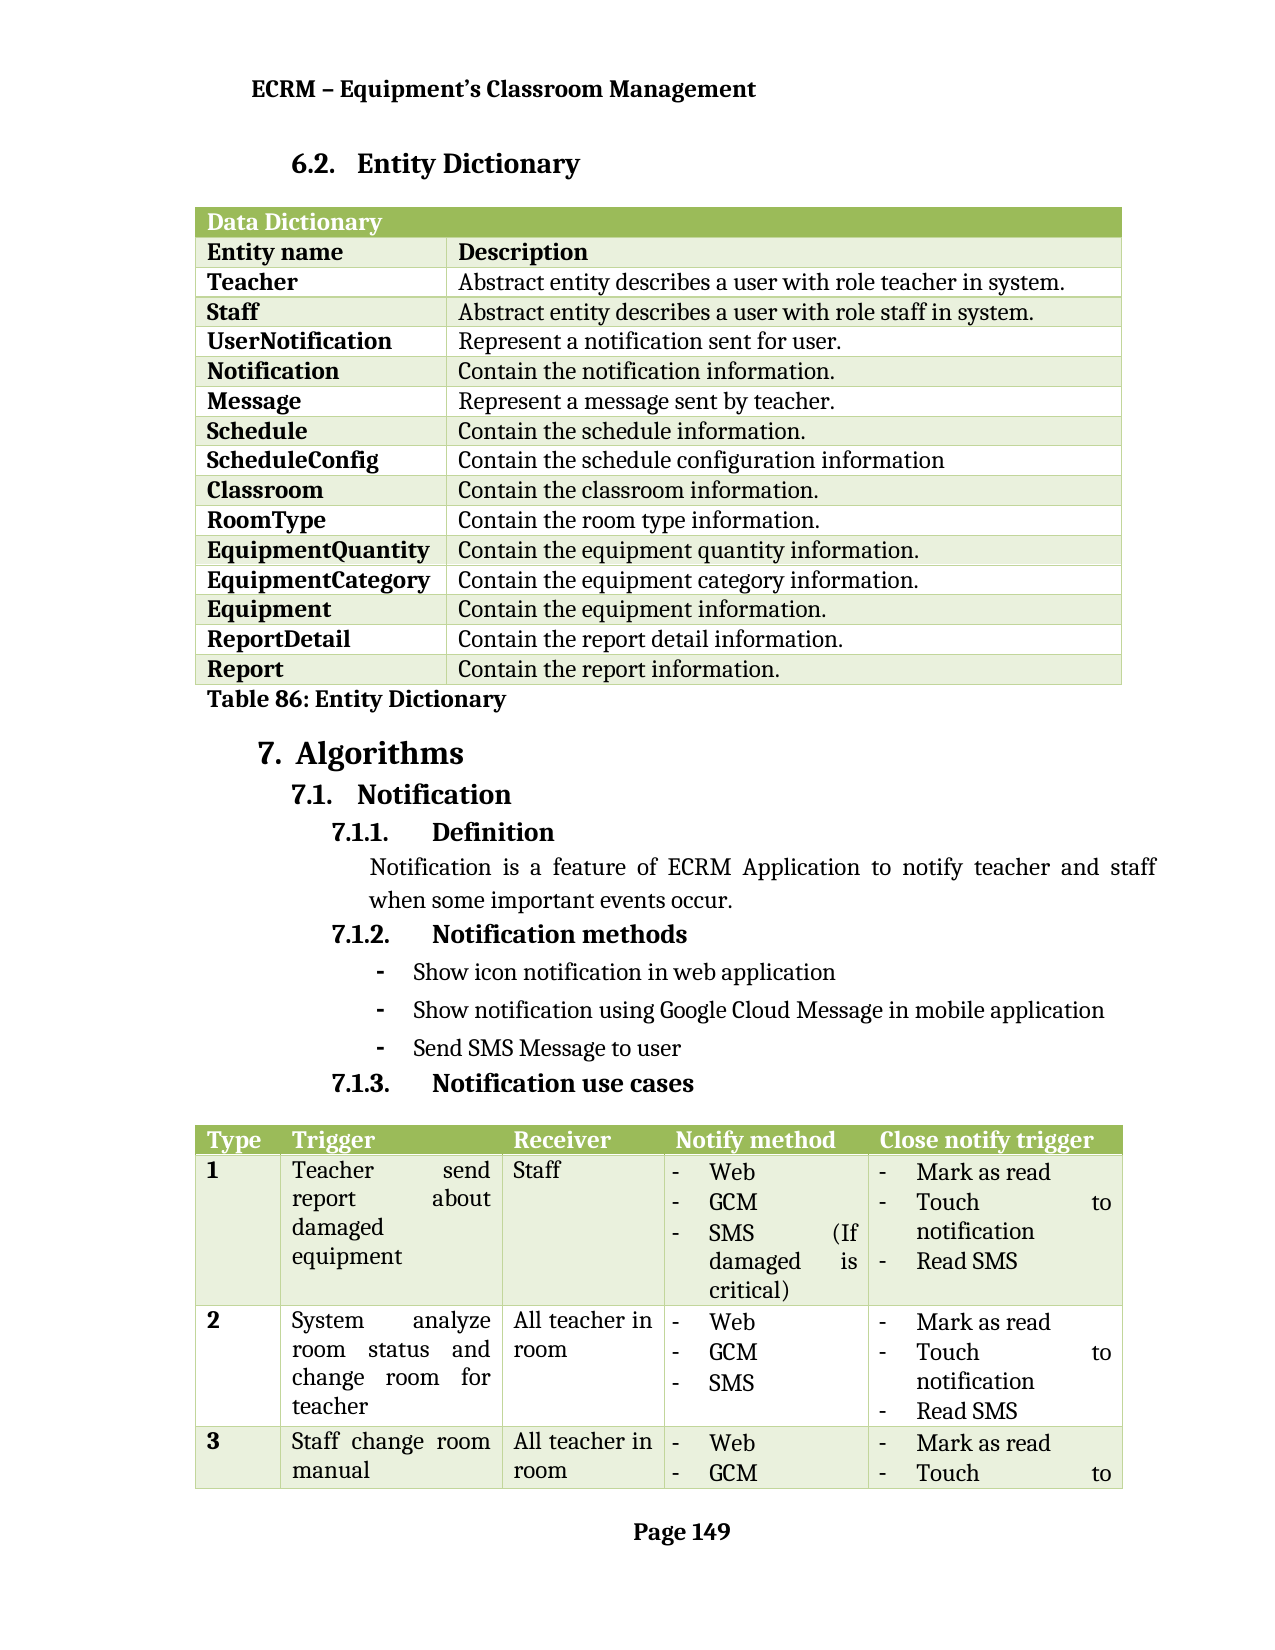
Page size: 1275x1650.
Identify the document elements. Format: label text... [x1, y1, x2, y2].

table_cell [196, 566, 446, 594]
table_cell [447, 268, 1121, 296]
list Notification methods [332, 919, 1157, 950]
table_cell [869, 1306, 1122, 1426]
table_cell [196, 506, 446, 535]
list Algorithms [258, 734, 1157, 773]
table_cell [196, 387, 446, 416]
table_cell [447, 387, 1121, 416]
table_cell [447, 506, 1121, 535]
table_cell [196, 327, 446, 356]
list Send SMS Message to user [376, 1030, 1157, 1063]
list Entity Dictionary [291, 148, 1157, 181]
list Show notification using Google Cloud Message in mobile application [376, 992, 1157, 1025]
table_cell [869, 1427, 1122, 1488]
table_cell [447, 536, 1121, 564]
list Show icon notification in web application [376, 954, 1157, 987]
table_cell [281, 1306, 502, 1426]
list Definition [332, 817, 1157, 848]
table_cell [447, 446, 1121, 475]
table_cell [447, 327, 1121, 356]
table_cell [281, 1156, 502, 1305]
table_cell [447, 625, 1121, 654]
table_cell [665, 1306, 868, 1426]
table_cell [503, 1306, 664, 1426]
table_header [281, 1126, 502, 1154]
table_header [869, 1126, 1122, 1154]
list Notification use cases [332, 1068, 1157, 1099]
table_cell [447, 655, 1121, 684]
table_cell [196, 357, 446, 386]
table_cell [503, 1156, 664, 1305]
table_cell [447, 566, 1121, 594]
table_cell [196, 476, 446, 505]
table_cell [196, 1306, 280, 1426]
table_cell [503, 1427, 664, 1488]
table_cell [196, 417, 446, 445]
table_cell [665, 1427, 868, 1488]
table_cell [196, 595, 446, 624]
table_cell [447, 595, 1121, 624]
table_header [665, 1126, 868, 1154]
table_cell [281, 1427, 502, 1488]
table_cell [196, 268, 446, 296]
list Notification [291, 778, 1157, 812]
list Notification is a feature of ECRM Application to notify teacher and staff when some important events occur. [369, 853, 1157, 914]
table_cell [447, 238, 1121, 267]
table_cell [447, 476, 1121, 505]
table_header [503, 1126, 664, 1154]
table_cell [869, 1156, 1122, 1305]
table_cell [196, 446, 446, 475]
text Table : Entity Dictionary [207, 685, 1157, 713]
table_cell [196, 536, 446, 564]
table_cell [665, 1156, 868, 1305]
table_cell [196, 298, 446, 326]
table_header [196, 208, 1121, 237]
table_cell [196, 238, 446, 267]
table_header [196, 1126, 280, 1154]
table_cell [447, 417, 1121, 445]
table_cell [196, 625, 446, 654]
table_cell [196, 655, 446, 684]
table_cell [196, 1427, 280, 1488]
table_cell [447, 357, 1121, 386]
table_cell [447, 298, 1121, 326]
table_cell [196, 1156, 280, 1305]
